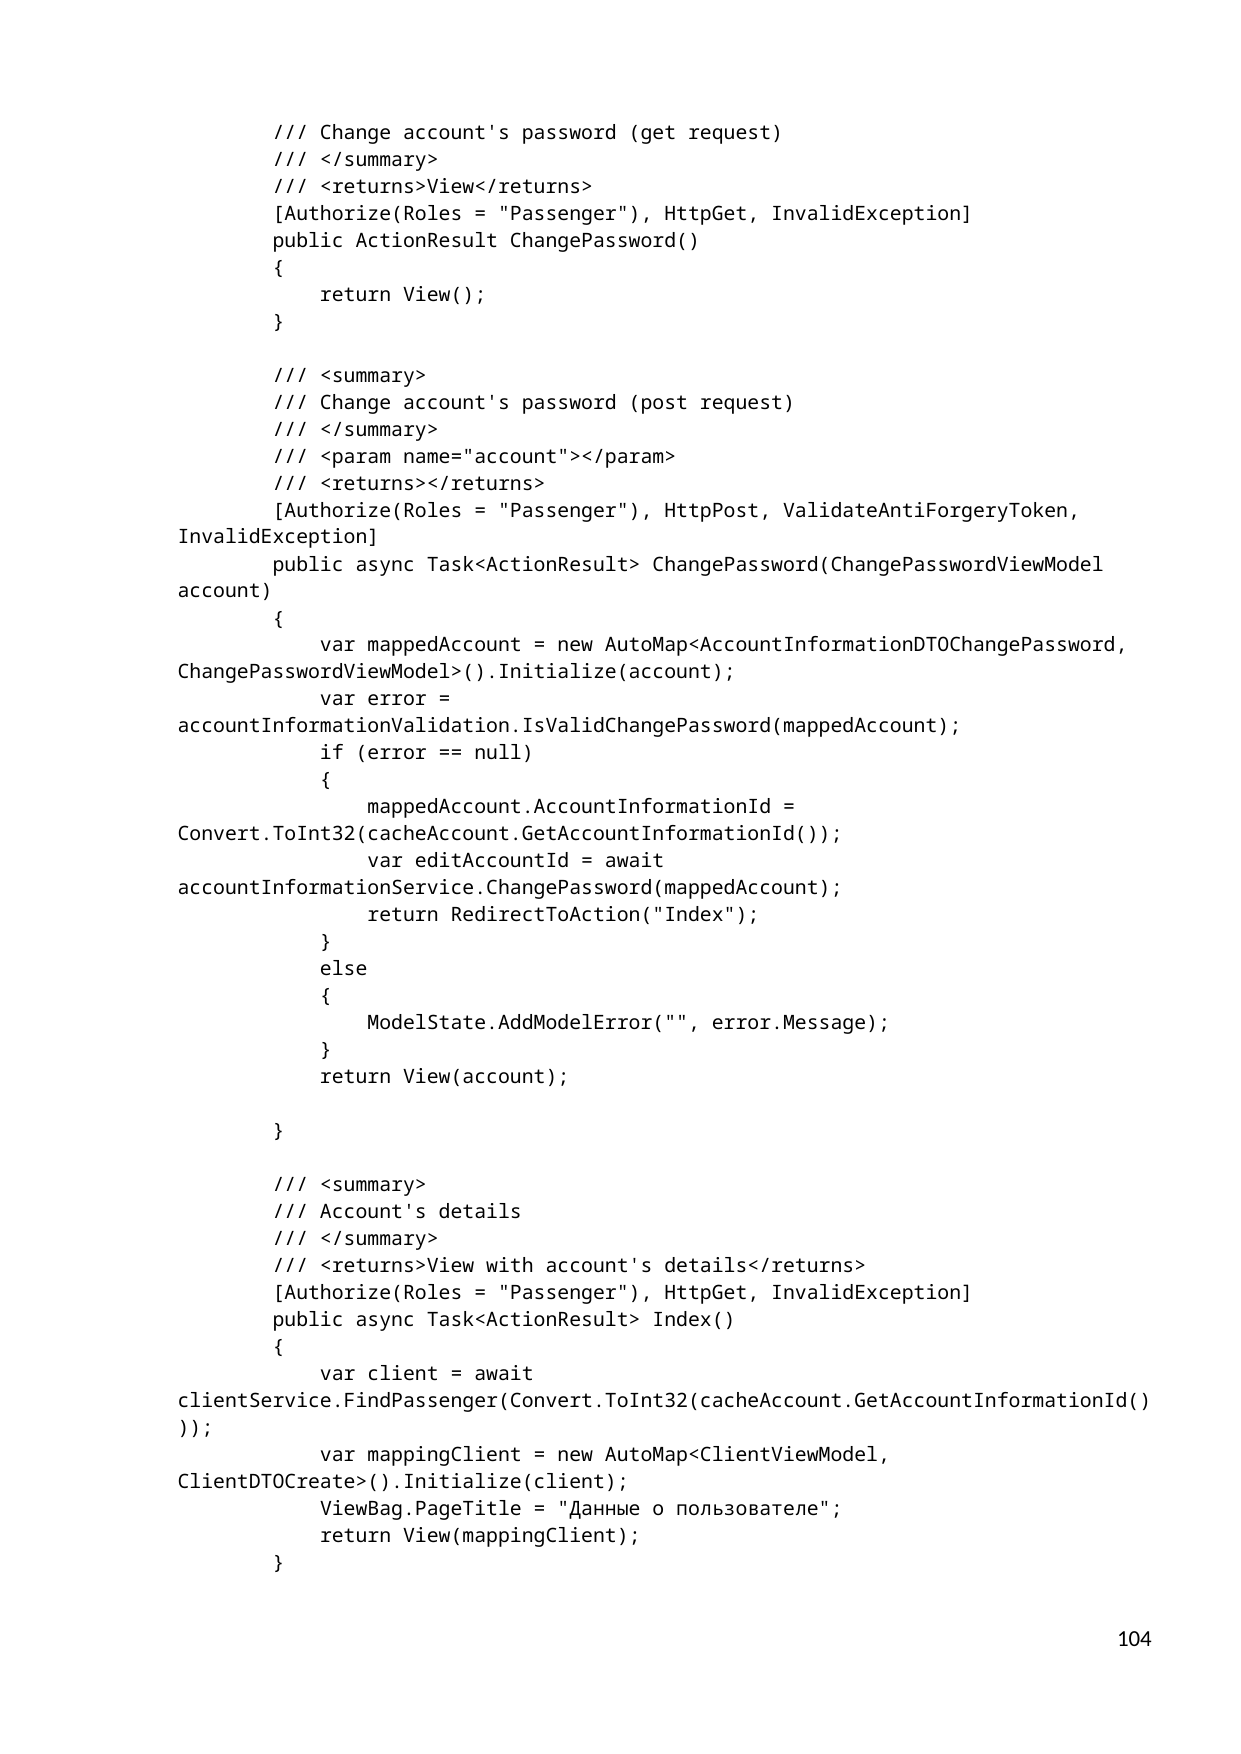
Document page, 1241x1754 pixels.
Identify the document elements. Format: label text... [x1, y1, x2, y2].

text /// <param name="account"></param> [177, 442, 1152, 469]
text ModelState.AddModelError("", error.Message); [177, 1008, 1152, 1035]
text if (error == null) [177, 739, 1152, 766]
text var mappingClient = new AutoMap<ClientViewModel, ClientDTOCreate>().Initialize(client); [177, 1440, 1152, 1494]
text { [177, 981, 1152, 1008]
text return View(account); [177, 1062, 1152, 1089]
text /// </summary> [177, 145, 1152, 172]
text /// <returns>View</returns> [177, 172, 1152, 199]
text mappedAccount.AccountInformationId = Convert.ToInt32(cacheAccount.GetAccountInformationId()); [177, 793, 1152, 847]
text /// </summary> [177, 1224, 1152, 1251]
text } [177, 1116, 1152, 1143]
text [Authorize(Roles = "Passenger"), HttpPost, ValidateAntiForgeryToken, InvalidException] [177, 496, 1152, 550]
text { [177, 766, 1152, 793]
text return View(); [177, 280, 1152, 307]
text /// <returns>View with account's details</returns> [177, 1251, 1152, 1278]
text public async Task<ActionResult> Index() [177, 1305, 1152, 1332]
text } [177, 1035, 1152, 1062]
text /// <summary> [177, 1170, 1152, 1197]
text /// Change account's password (get request) [177, 118, 1152, 145]
text { [177, 1332, 1152, 1359]
text var error = accountInformationValidation.IsValidChangePassword(mappedAccount); [177, 685, 1152, 739]
text } [177, 307, 1152, 334]
text /// <returns></returns> [177, 469, 1152, 496]
text { [177, 604, 1152, 631]
text var editAccountId = await accountInformationService.ChangePassword(mappedAccount); [177, 847, 1152, 901]
text /// Change account's password (post request) [177, 388, 1152, 415]
text /// Account's details [177, 1197, 1152, 1224]
text /// <summary> [177, 361, 1152, 388]
text return RedirectToAction("Index"); [177, 901, 1152, 927]
text /// </summary> [177, 415, 1152, 442]
text var mappedAccount = new AutoMap<AccountInformationDTOChangePassword, ChangePasswordViewModel>().Initialize(account); [177, 631, 1152, 685]
text return View(mappingClient); [177, 1521, 1152, 1548]
text [Authorize(Roles = "Passenger"), HttpGet, InvalidException] [177, 1278, 1152, 1305]
text } [177, 1548, 1152, 1575]
text public async Task<ActionResult> ChangePassword(ChangePasswordViewModel account) [177, 550, 1152, 604]
text } [177, 927, 1152, 954]
text else [177, 954, 1152, 981]
text ViewBag.PageTitle = "Данные о пользователе"; [177, 1494, 1152, 1521]
text { [177, 253, 1152, 280]
text [Authorize(Roles = "Passenger"), HttpGet, InvalidException] [177, 199, 1152, 226]
text var client = await clientService.FindPassenger(Convert.ToInt32(cacheAccount.GetAccountInformationId())); [177, 1359, 1152, 1440]
text public ActionResult ChangePassword() [177, 226, 1152, 253]
